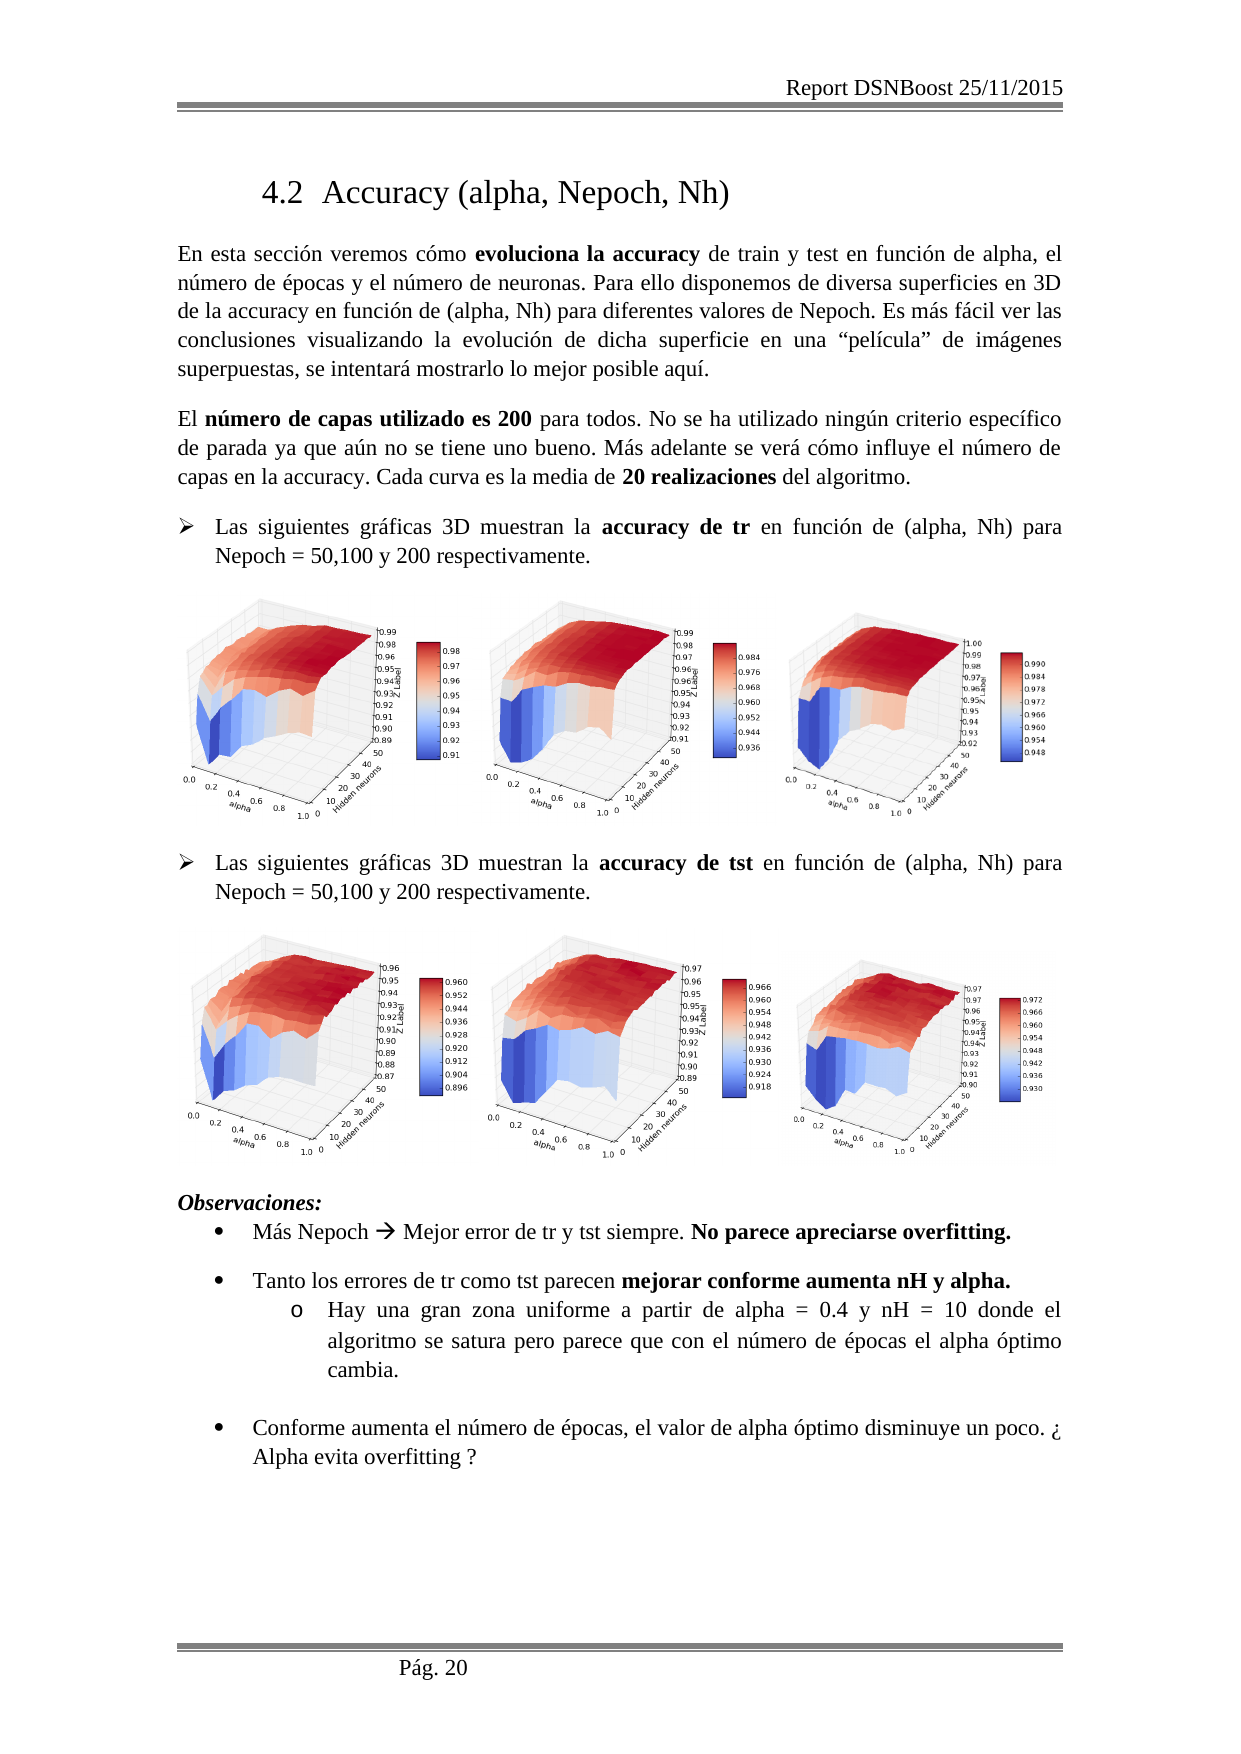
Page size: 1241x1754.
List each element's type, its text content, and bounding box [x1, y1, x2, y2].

picture [177, 927, 1057, 1166]
subtitle Accuracy (alpha, Nepoch, Nh) [262, 173, 1063, 211]
list Conforme aumenta el número de épocas, el valor de alpha óptimo disminuye un poco. ¿ Alpha evita overfitting ? [215, 1414, 1063, 1469]
list Tanto los errores de tr como tst parecen mejorar conforme aumenta nH y alpha. [215, 1267, 1063, 1294]
list Más Nepoch Mejor error de tr y tst siempre. No parece apreciarse overfitting. [215, 1218, 1063, 1244]
picture [177, 591, 1057, 826]
text El número de capas utilizado es 200 para todos. No se ha utilizado ningún criterio específico de parada ya que aún no se tiene uno bueno. Más adelante se verá cómo influye el número de capas en la accuracy. Cada curva es la media de 20 realizaciones del algoritmo. [177, 405, 1063, 489]
list Las siguientes gráficas 3D muestran la accuracy de tst en función de (alpha, Nh) para Nepoch = 50,100 y 200 respectivamente. [177, 849, 1063, 904]
list Hay una gran zona uniforme a partir de alpha = 0.4 y nH = 10 donde el algoritmo se satura pero parece que con el número de épocas el alpha óptimo cambia. [290, 1296, 1063, 1383]
text Observaciones: [177, 1189, 1063, 1215]
list Las siguientes gráficas 3D muestran la accuracy de tr en función de (alpha, Nh) para Nepoch = 50,100 y 200 respectivamente. [177, 513, 1063, 568]
text En esta sección veremos cómo evoluciona la accuracy de train y test en función de alpha, el número de épocas y el número de neuronas. Para ello disponemos de diversa superficies en 3D de la accuracy en función de (alpha, Nh) para diferentes valores de Nepoch. Es más fácil ver las conclusiones visualizando la evolución de dicha superficie en una “película” de imágenes superpuestas, se intentará mostrarlo lo mejor posible aquí. [177, 240, 1063, 382]
